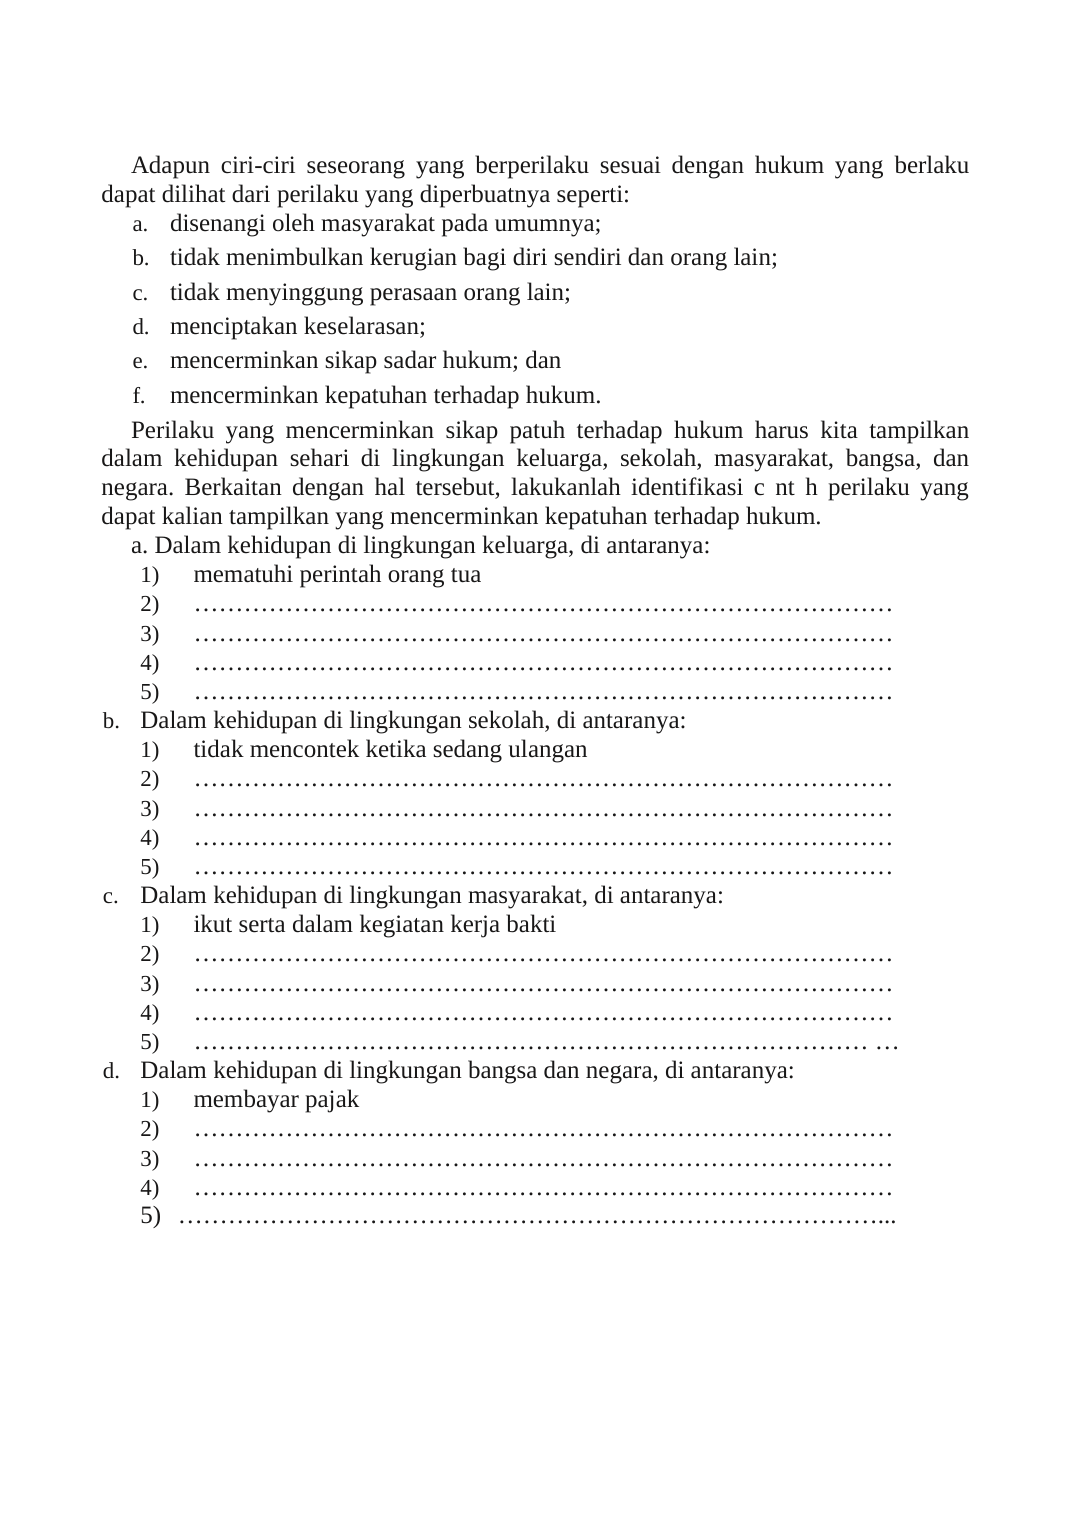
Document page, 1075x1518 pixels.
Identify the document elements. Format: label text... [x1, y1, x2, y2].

list ………………………………………………………………………… [140, 997, 970, 1026]
list ………………………………………………………………………… [140, 676, 970, 705]
list ………………………………………………………………………… [140, 1172, 970, 1201]
list ………………………………………………………………………… [140, 647, 970, 676]
list mencerminkan sikap sadar hukum; dan [132, 345, 970, 374]
text Perilaku yang mencerminkan sikap patuh terhadap hukum harus kita tampilkan dalam kehidupan sehari di lingkungan keluarga, sekolah, masyarakat, bangsa, dan negara. Berkaitan dengan hal tersebut, lakukanlah identifikasi c nt h perilaku yang dapat kalian tampilkan yang mencerminkan kepatuhan terhadap hukum. [101, 415, 970, 530]
list ………………………………………………………………………… [140, 968, 970, 996]
list mencerminkan kepatuhan terhadap hukum. [132, 380, 970, 408]
list disenangi oleh masyarakat pada umumnya; [132, 208, 970, 237]
list ………………………………………………………………………… [140, 822, 970, 851]
list menciptakan keselarasan; [132, 311, 970, 340]
list Dalam kehidupan di lingkungan masyarakat, di antaranya: [103, 880, 970, 909]
list ………………………………………………………………………… [140, 938, 970, 967]
list ………………………………………………………………………… [140, 793, 970, 821]
text 5) …………………………………………………………………………... [140, 1201, 970, 1229]
text a. Dalam kehidupan di lingkungan keluarga, di antaranya: [101, 530, 970, 559]
list Dalam kehidupan di lingkungan sekolah, di antaranya: [103, 705, 970, 734]
list ………………………………………………………………………… [140, 1143, 970, 1171]
list tidak menyinggung perasaan orang lain; [132, 277, 970, 305]
list ………………………………………………………………………… [140, 588, 970, 617]
list mematuhi perintah orang tua [140, 559, 970, 588]
list membayar pajak [140, 1084, 970, 1113]
list tidak menimbulkan kerugian bagi diri sendiri dan orang lain; [132, 242, 970, 271]
list ………………………………………………………………………… [140, 851, 970, 880]
list ………………………………………………………………………… [140, 763, 970, 792]
list ………………………………………………………………………… [140, 618, 970, 646]
text Adapun ciri-ciri seseorang yang berperilaku sesuai dengan hukum yang berlaku dapat dilihat dari perilaku yang diperbuatnya seperti: [101, 150, 970, 207]
list ……………………………………………………………………… … [140, 1026, 970, 1055]
list Dalam kehidupan di lingkungan bangsa dan negara, di antaranya: [103, 1055, 970, 1084]
list tidak mencontek ketika sedang ulangan [140, 734, 970, 763]
list ………………………………………………………………………… [140, 1113, 970, 1142]
list ikut serta dalam kegiatan kerja bakti [140, 909, 970, 938]
